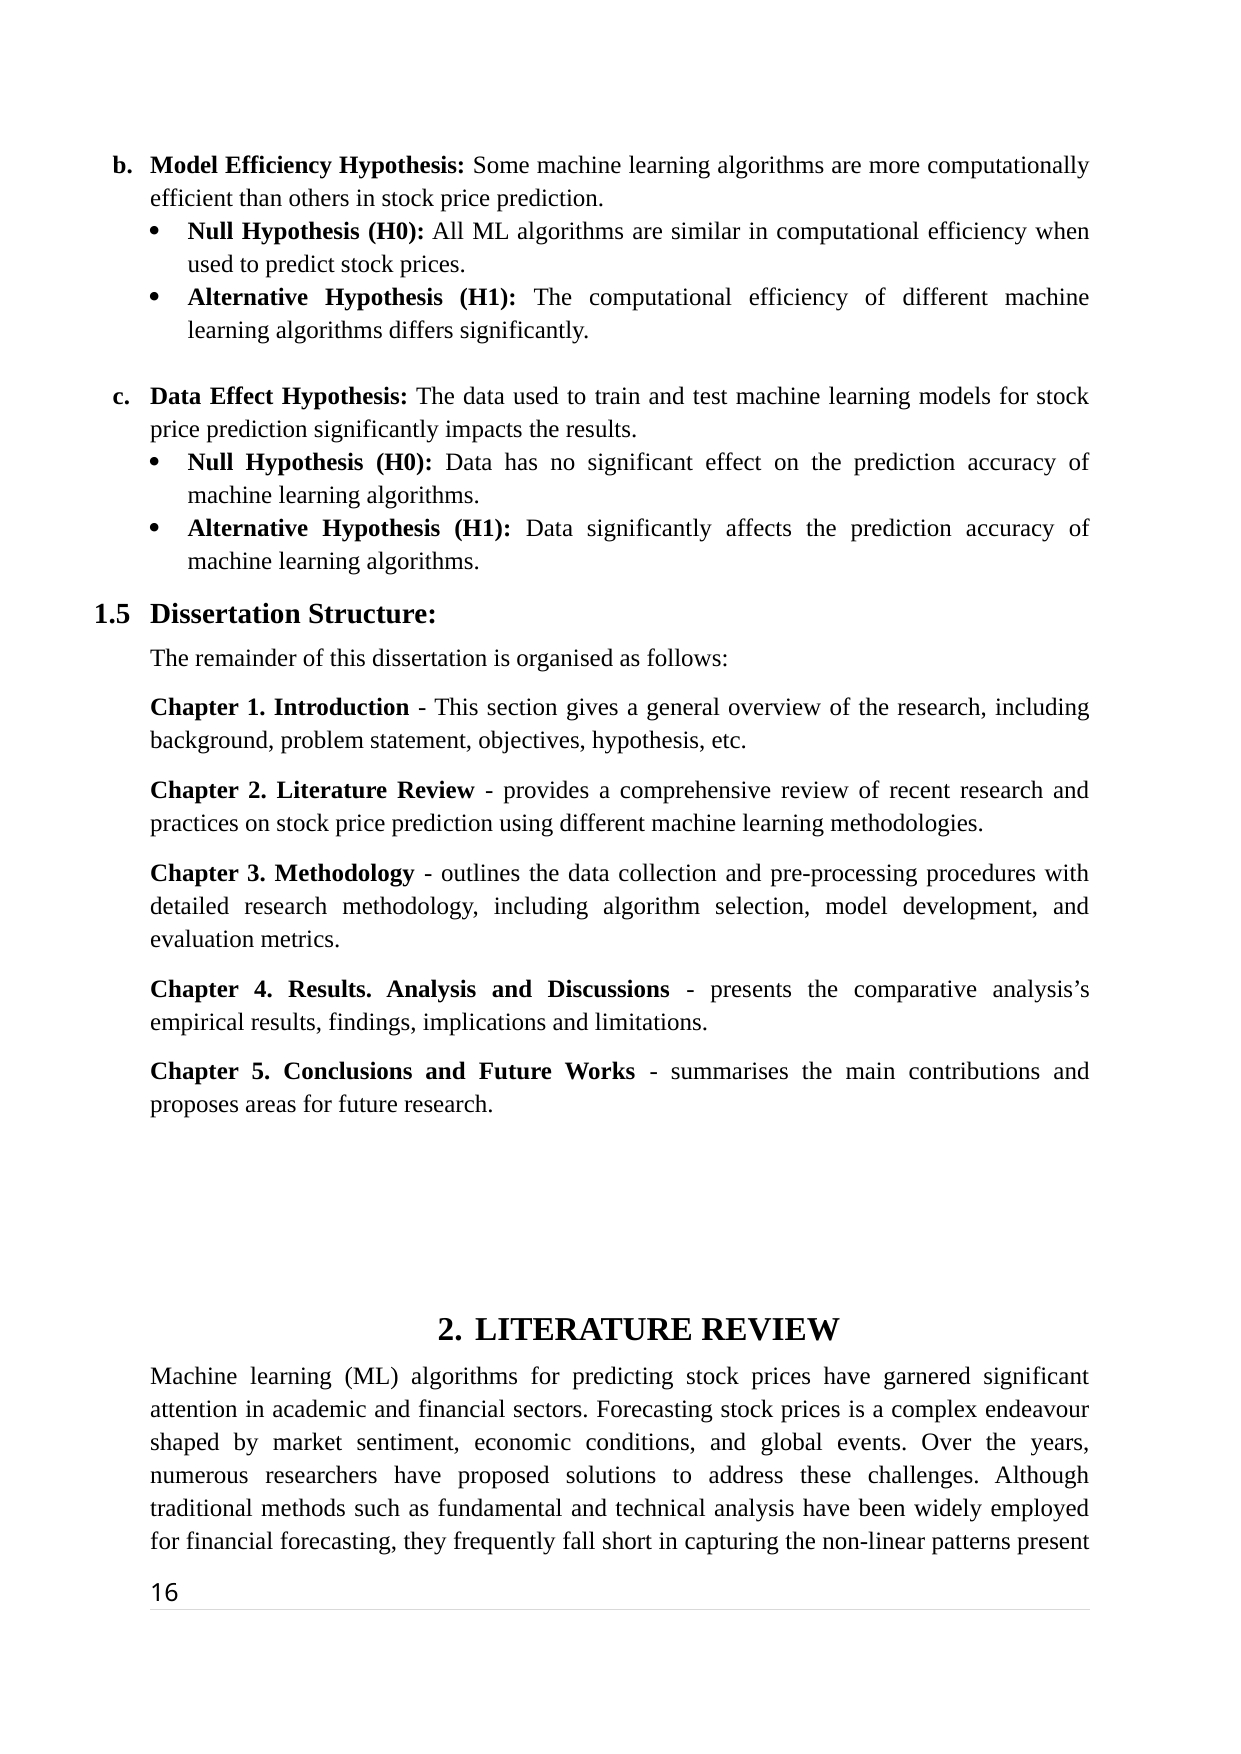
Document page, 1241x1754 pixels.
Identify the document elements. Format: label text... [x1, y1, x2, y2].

text Chapter 5. Conclusions and Future Works - summarises the main contributions and proposes areas for future research. [150, 1056, 1090, 1118]
text Chapter 4. Results. Analysis and Discussions - presents the comparative analysis’s empirical results, findings, implications and limitations. [150, 974, 1090, 1035]
subtitle Dissertation Structure: [94, 596, 1090, 629]
subtitle LITERATURE REVIEW [187, 1309, 1090, 1347]
list Alternative Hypothesis (H1): Data significantly affects the prediction accuracy of machine learning algorithms. [150, 513, 1090, 575]
text Chapter 2. Literature Review - provides a comprehensive review of recent research and practices on stock price prediction using different machine learning methodologies. [150, 775, 1090, 837]
text The remainder of this dissertation is organised as follows: [150, 643, 1090, 672]
list Data Effect Hypothesis: The data used to train and test machine learning models for stock price prediction significantly impacts the results. [112, 381, 1090, 443]
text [150, 1361, 1090, 1555]
list Null Hypothesis (H0): All ML algorithms are similar in computational efficiency when used to predict stock prices. [150, 216, 1090, 278]
list Model Efficiency Hypothesis: Some machine learning algorithms are more computationally efficient than others in stock price prediction. [112, 150, 1090, 212]
text Chapter 3. Methodology - outlines the data collection and pre-processing procedures with detailed research methodology, including algorithm selection, model development, and evaluation metrics. [150, 858, 1090, 953]
text Chapter 1. Introduction - This section gives a general overview of the research, including background, problem statement, objectives, hypothesis, etc. [150, 692, 1090, 754]
list Null Hypothesis (H0): Data has no significant effect on the prediction accuracy of machine learning algorithms. [150, 447, 1090, 509]
list Alternative Hypothesis (H1): The computational efficiency of different machine learning algorithms differs significantly. [150, 282, 1090, 344]
